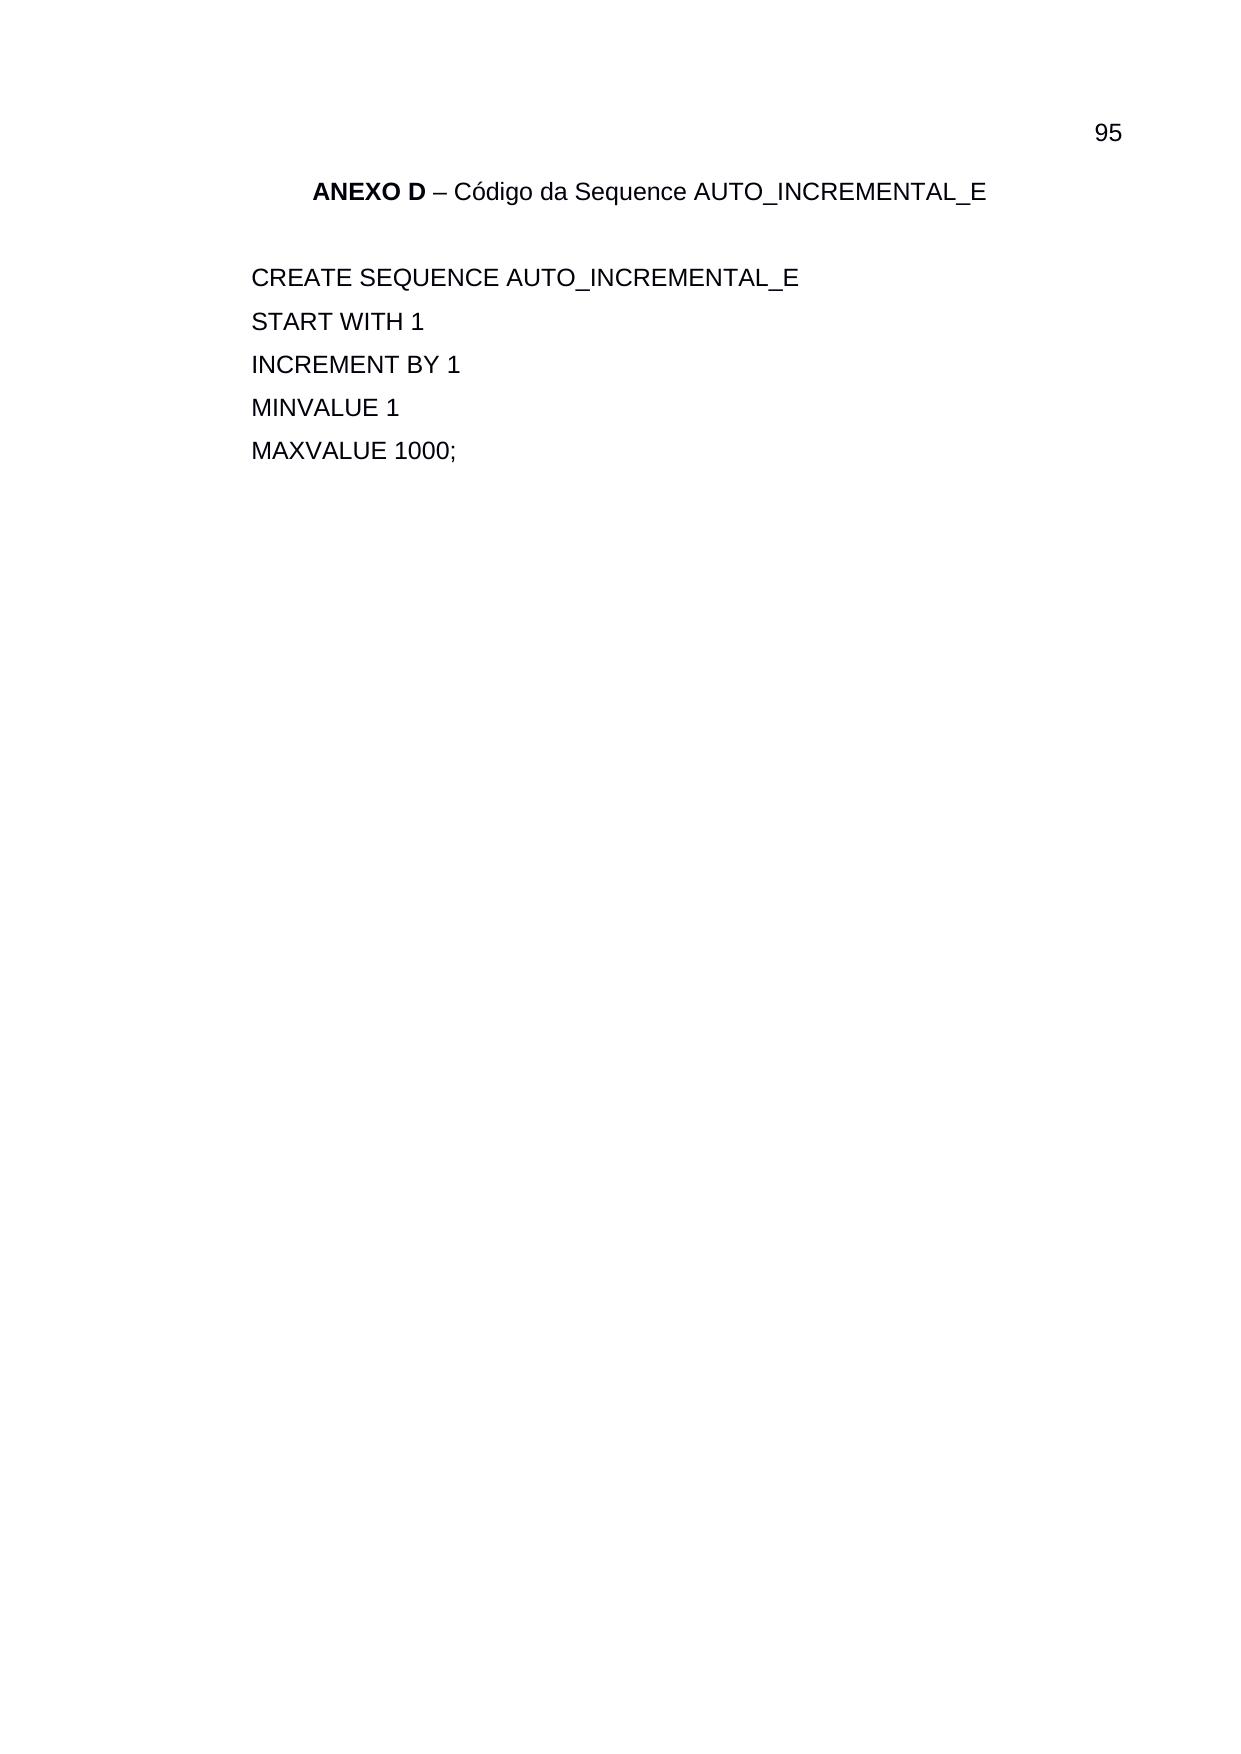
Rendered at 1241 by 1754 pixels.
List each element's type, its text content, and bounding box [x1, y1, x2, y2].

text START WITH 1 [177, 307, 1122, 335]
text ANEXO D – Código da Sequence AUTO_INCREMENTAL_E [177, 177, 1122, 206]
text MINVALUE 1 [177, 393, 1122, 422]
text INCREMENT BY 1 [177, 350, 1122, 378]
text CREATE SEQUENCE AUTO_INCREMENTAL_E [177, 263, 1122, 292]
text MAXVALUE 1000; [177, 436, 1122, 465]
